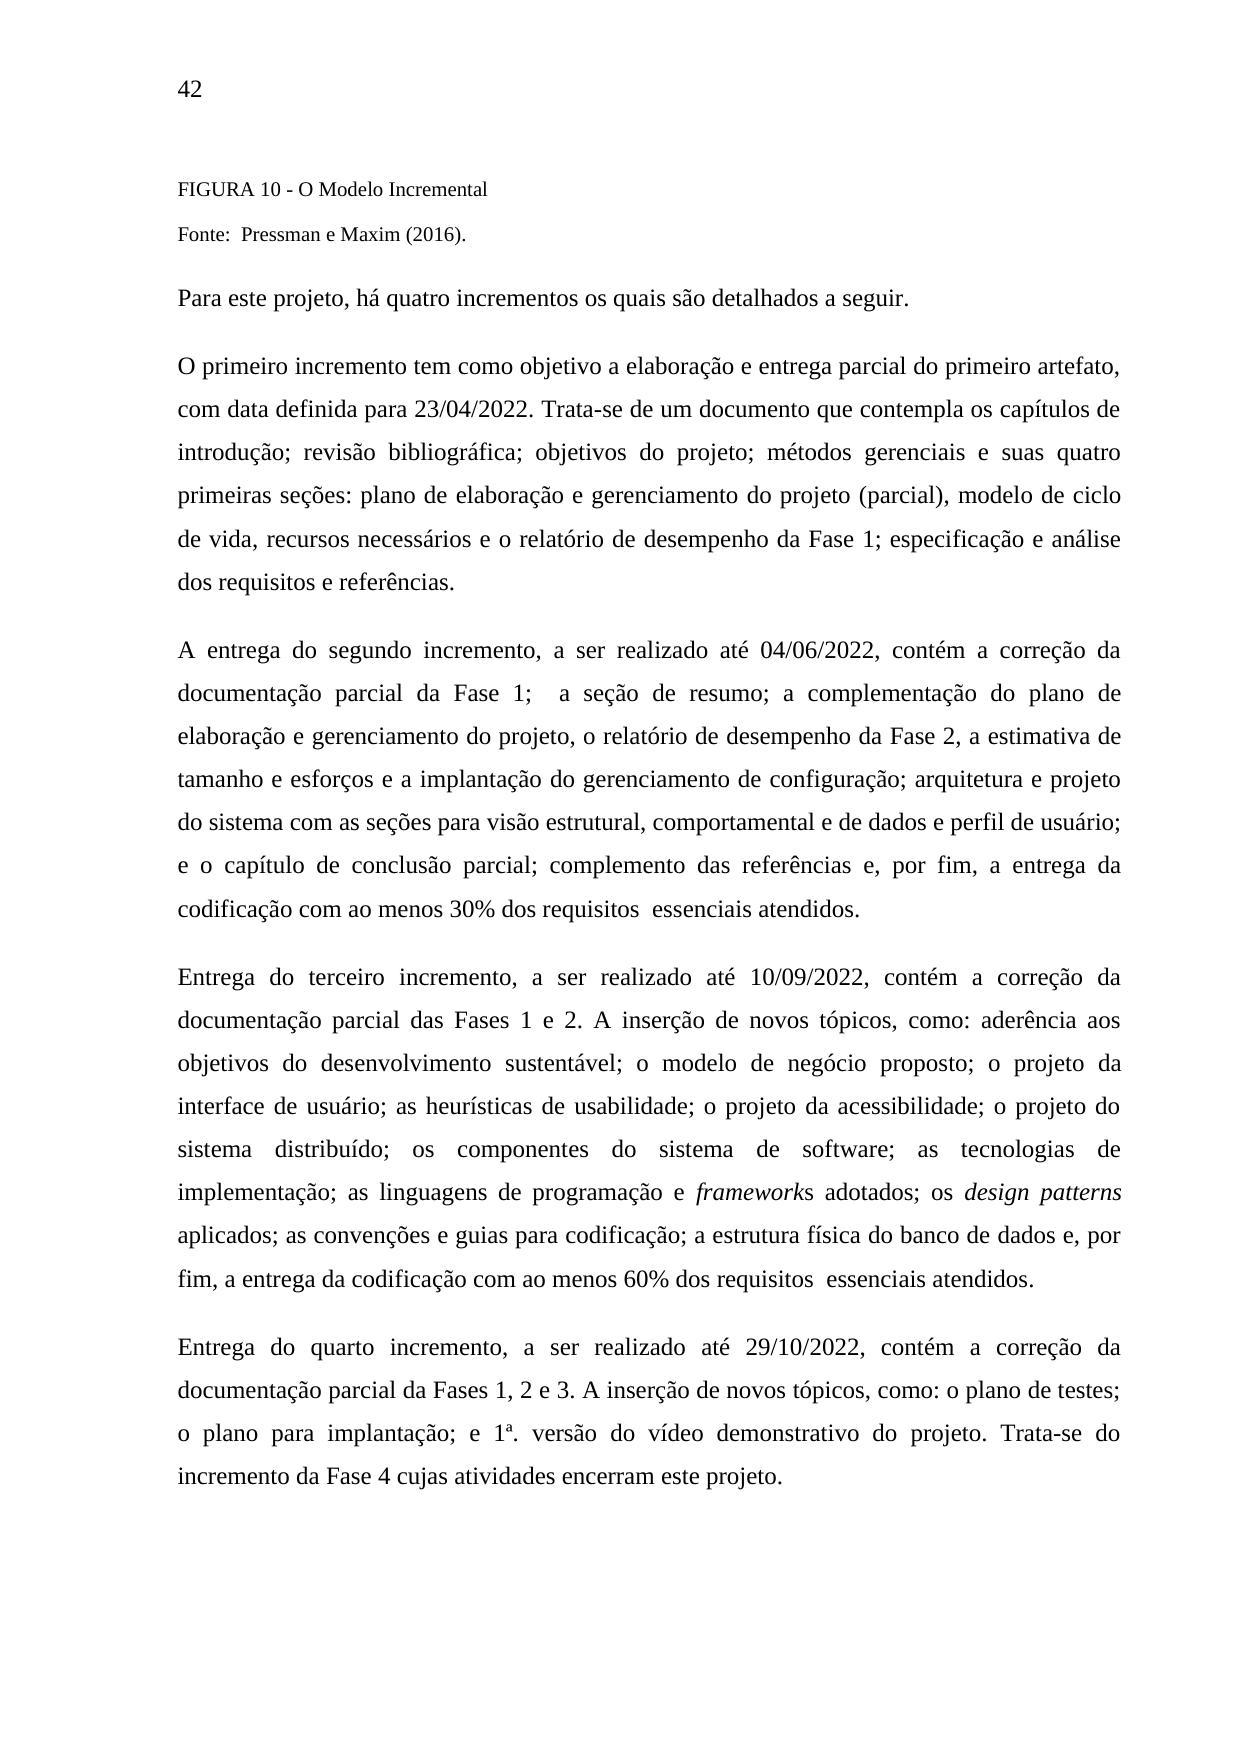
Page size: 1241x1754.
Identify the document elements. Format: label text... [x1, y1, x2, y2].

text Entrega do terceiro incremento, a ser realizado até 10/09/2022, contém a correção da documentação parcial das Fases 1 e 2. A inserção de novos tópicos, como: aderência aos objetivos do desenvolvimento sustentável; o modelo de negócio proposto; o projeto da interface de usuário; as heurísticas de usabilidade; o projeto da acessibilidade; o projeto do sistema distribuído; os componentes do sistema de software; as tecnologias de implementação; as linguagens de programação e frameworks adotados; os design patterns aplicados; as convenções e guias para codificação; a estrutura física do banco de dados e, por fim, a entrega da codificação com ao menos 60% dos requisitos essenciais atendidos. [177, 962, 1122, 1292]
text Fonte: Pressman e Maxim (2016). [177, 222, 1122, 246]
text FIGURA 10 - O Modelo Incremental [177, 177, 1122, 201]
text Para este projeto, há quatro incrementos os quais são detalhados a seguir. [177, 283, 1122, 312]
text Entrega do quarto incremento, a ser realizado até 29/10/2022, contém a correção da documentação parcial da Fases 1, 2 e 3. A inserção de novos tópicos, como: o plano de testes; o plano para implantação; e 1ª. versão do vídeo demonstrativo do projeto. Trata-se do incremento da Fase 4 cujas atividades encerram este projeto. [177, 1332, 1122, 1490]
text O primeiro incremento tem como objetivo a elaboração e entrega parcial do primeiro artefato, com data definida para 23/04/2022. Trata-se de um documento que contempla os capítulos de introdução; revisão bibliográfica; objetivos do projeto; métodos gerenciais e suas quatro primeiras seções: plano de elaboração e gerenciamento do projeto (parcial), modelo de ciclo de vida, recursos necessários e o relatório de desempenho da Fase 1; especificação e análise dos requisitos e referências. [177, 351, 1122, 596]
text A entrega do segundo incremento, a ser realizado até 04/06/2022, contém a correção da documentação parcial da Fase 1; a seção de resumo; a complementação do plano de elaboração e gerenciamento do projeto, o relatório de desempenho da Fase 2, a estimativa de tamanho e esforços e a implantação do gerenciamento de configuração; arquitetura e projeto do sistema com as seções para visão estrutural, comportamental e de dados e perfil de usuário; e o capítulo de conclusão parcial; complemento das referências e, por fim, a entrega da codificação com ao menos 30% dos requisitos essenciais atendidos. [177, 635, 1122, 922]
